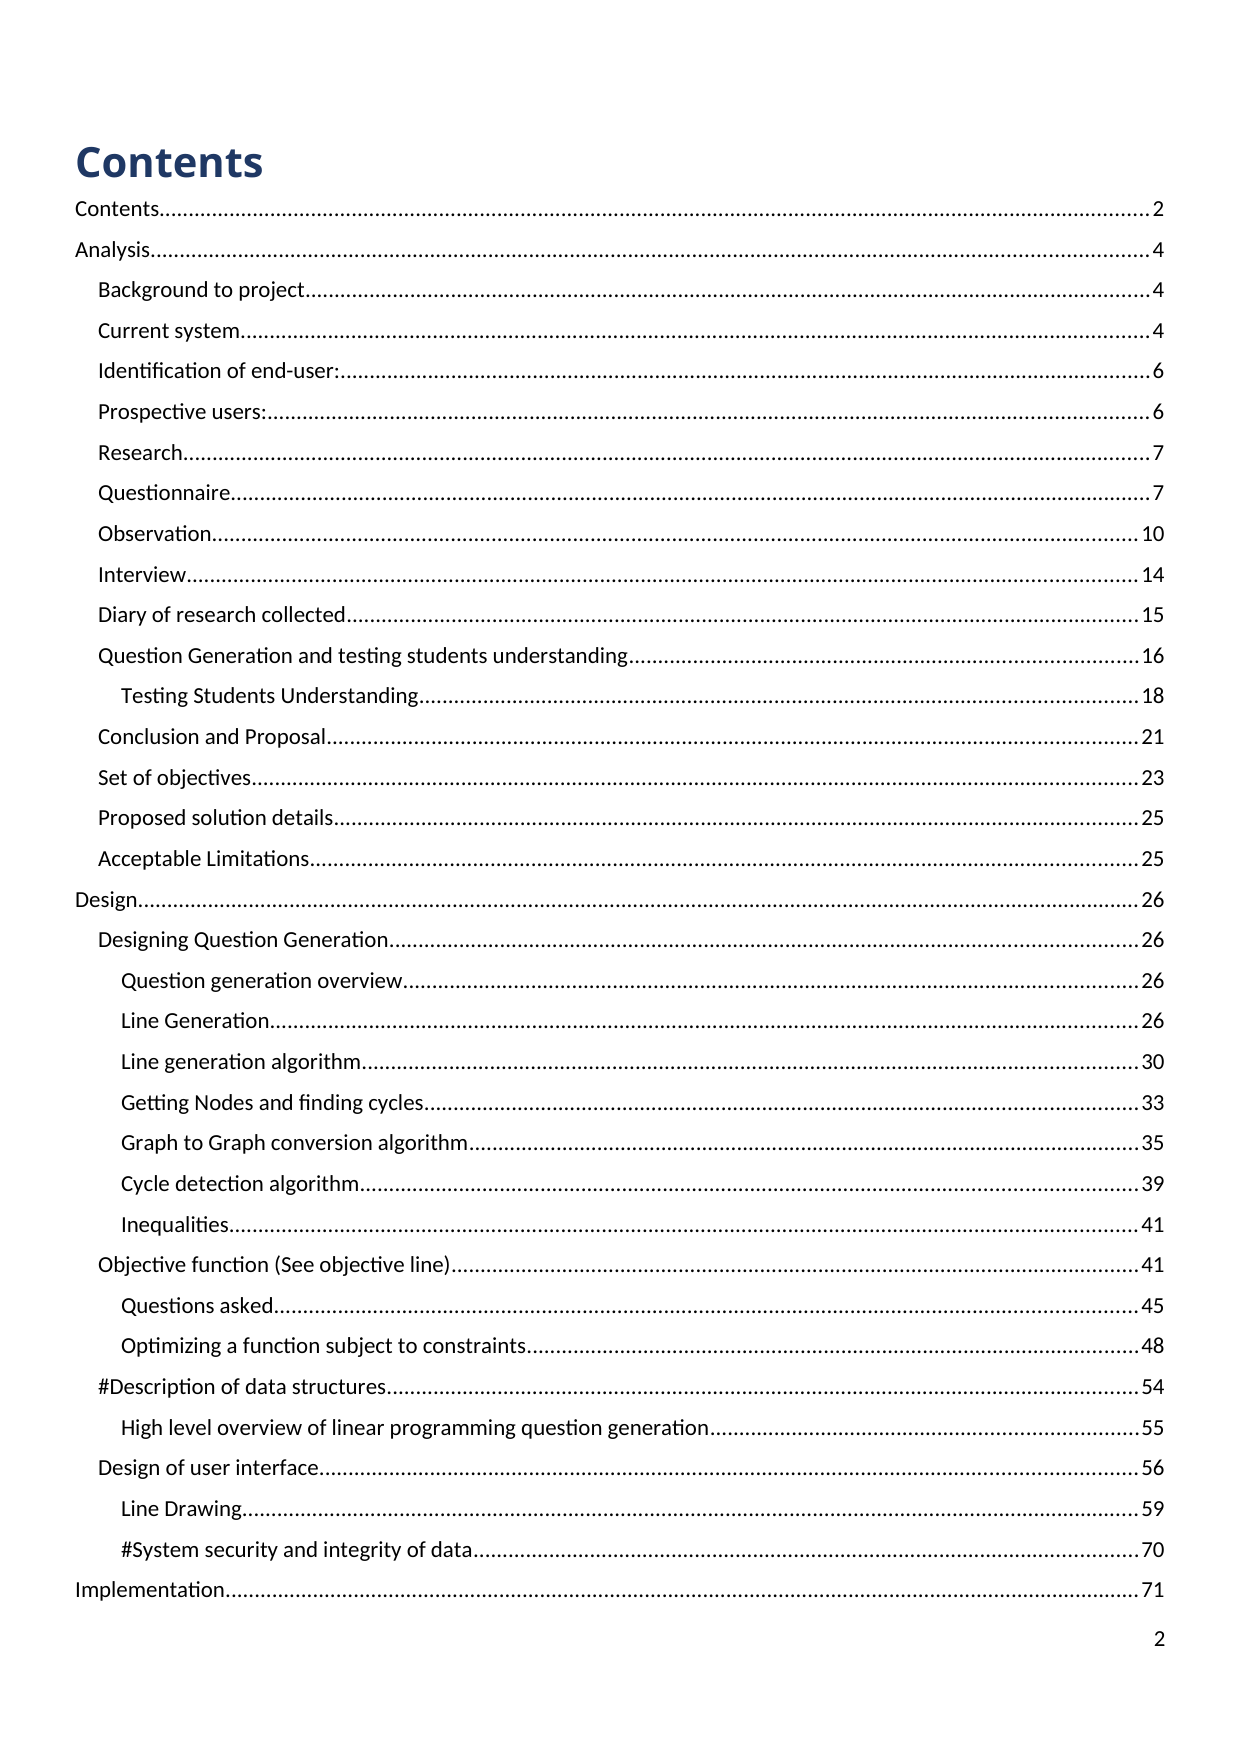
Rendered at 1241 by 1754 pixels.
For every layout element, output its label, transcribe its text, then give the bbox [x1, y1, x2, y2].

text Contents 2 [75, 194, 1165, 222]
text Objective function (See objective line) 41 [98, 1250, 1165, 1278]
text Cycle detection algorithm 39 [121, 1169, 1165, 1197]
text Testing Students Understanding 18 [121, 682, 1165, 709]
text Design of user interface 56 [98, 1453, 1165, 1481]
text Prospective users: 6 [98, 397, 1165, 425]
text Current system 4 [98, 316, 1165, 344]
text Design 26 [75, 885, 1165, 913]
text Identification of end-user: 6 [98, 357, 1165, 384]
text Conclusion and Proposal 21 [98, 722, 1165, 750]
text Observation 10 [98, 519, 1165, 547]
text Questions asked 45 [121, 1291, 1165, 1319]
text Acceptable Limitations 25 [98, 844, 1165, 872]
text Inequalities 41 [121, 1210, 1165, 1238]
text Question generation overview 26 [121, 966, 1165, 994]
text Background to project 4 [98, 275, 1165, 303]
text Proposed solution details 25 [98, 803, 1165, 831]
text Line generation algorithm 30 [121, 1047, 1165, 1075]
subtitle Contents [75, 133, 1165, 190]
text Questionnaire 7 [98, 478, 1165, 506]
text Set of objectives 23 [98, 763, 1165, 791]
text Designing Question Generation 26 [98, 925, 1165, 953]
text Implementation 71 [75, 1575, 1165, 1603]
text Analysis 4 [75, 235, 1165, 263]
text Research 7 [98, 438, 1165, 466]
text Getting Nodes and finding cycles 33 [121, 1088, 1165, 1116]
text Line Drawing 59 [121, 1494, 1165, 1522]
text #System security and integrity of data 70 [121, 1535, 1165, 1563]
text Optimizing a function subject to constraints 48 [121, 1332, 1165, 1359]
text Line Generation 26 [121, 1007, 1165, 1034]
text Graph to Graph conversion algorithm 35 [121, 1128, 1165, 1156]
text #Description of data structures 54 [98, 1372, 1165, 1400]
text High level overview of linear programming question generation 55 [121, 1413, 1165, 1441]
text Diary of research collected 15 [98, 600, 1165, 628]
text Question Generation and testing students understanding 16 [98, 641, 1165, 669]
text Interview 14 [98, 560, 1165, 588]
